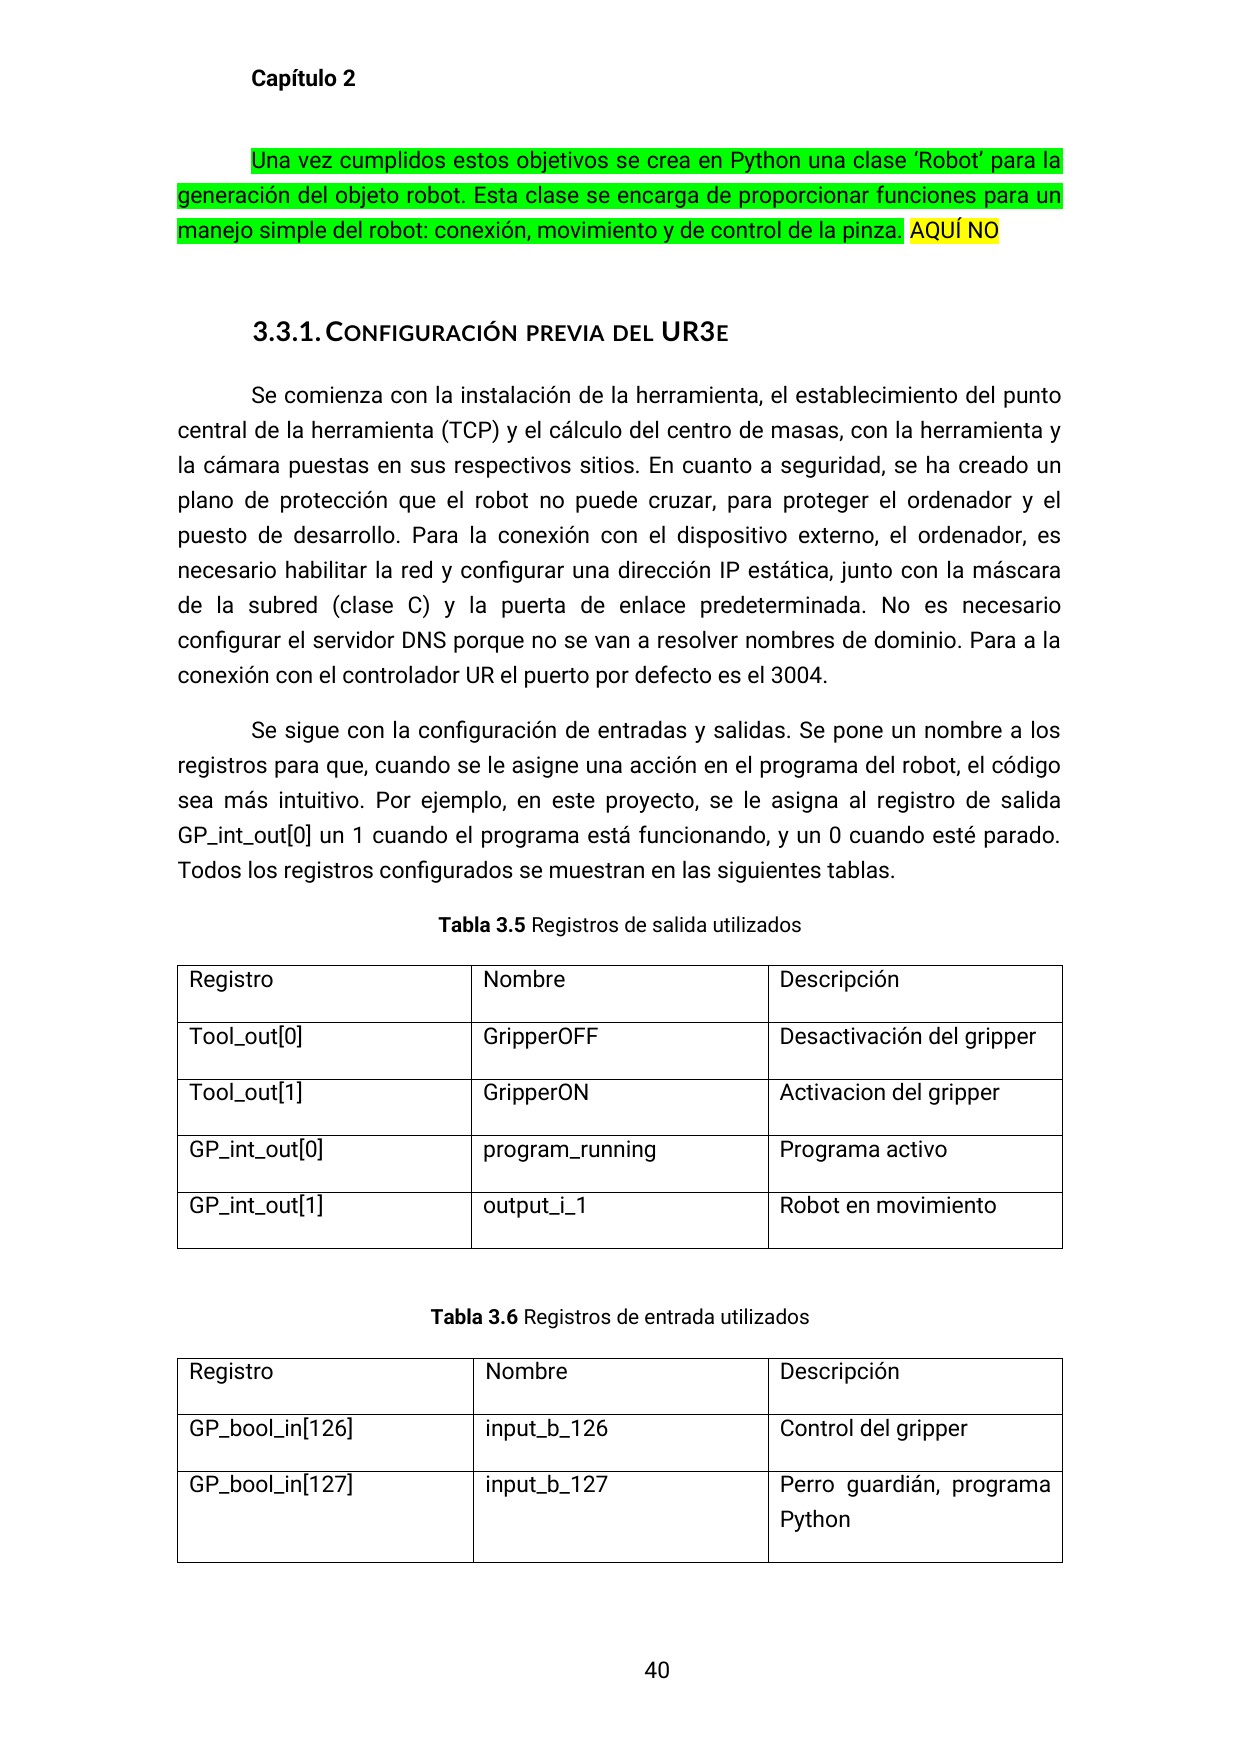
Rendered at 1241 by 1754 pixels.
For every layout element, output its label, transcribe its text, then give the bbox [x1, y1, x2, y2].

table_cell Tool_out[1] [178, 1080, 471, 1135]
table_header Registro [178, 966, 471, 1022]
table_cell GP_int_out[1] [178, 1193, 471, 1248]
table_cell Desactivación del gripper [769, 1023, 1062, 1078]
table_cell Perro guardián, programa Python [769, 1472, 1062, 1562]
table_cell GP_bool_in[127] [178, 1472, 473, 1562]
table_cell Activacion del gripper [769, 1080, 1062, 1135]
table_header Descripción [769, 966, 1062, 1022]
subtitle Configuración previa del UR3e [252, 315, 1063, 347]
table_header Descripción [769, 1359, 1062, 1414]
table_cell GripperOFF [472, 1023, 768, 1078]
table_header Registro [178, 1359, 473, 1414]
table_cell Control del gripper [769, 1415, 1062, 1471]
table_header Nombre [472, 966, 768, 1022]
table_cell input_b_127 [474, 1472, 768, 1562]
table_cell Programa activo [769, 1136, 1062, 1192]
text Se comienza con la instalación de la herramienta, el establecimiento del punto central de la herramienta (TCP) y el cálculo del centro de masas, con la herramienta y la cámara puestas en sus respectivos sitios. En cuanto a seguridad, se ha creado un plano de protección que el robot no puede cruzar, para proteger el ordenador y el puesto de desarrollo. Para la conexión con el dispositivo externo, el ordenador, es necesario habilitar la red y configurar una dirección IP estática, junto con la máscara de la subred (clase C) y la puerta de enlace predeterminada. No es necesario configurar el servidor DNS porque no se van a resolver nombres de dominio. Para a la conexión con el controlador UR el puerto por defecto es el 3004. [177, 383, 1063, 689]
table_cell GP_int_out[0] [178, 1136, 471, 1192]
table_cell Robot en movimiento [769, 1193, 1062, 1248]
table_cell input_b_126 [474, 1415, 768, 1471]
table_cell program_running [472, 1136, 768, 1192]
table_cell GripperON [472, 1080, 768, 1135]
text Una vez cumplidos estos objetivos se crea en Python una clase ‘Robot’ para la generación del objeto robot. Esta clase se encarga de proporcionar funciones para un manejo simple del robot: conexión, movimiento y de control de la pinza. AQUÍ NO [177, 148, 1063, 183]
table_cell output_i_1 [472, 1193, 768, 1248]
table_cell GP_bool_in[126] [178, 1415, 473, 1471]
text Se sigue con la configuración de entradas y salidas. Se pone un nombre a los registros para que, cuando se le asigne una acción en el programa del robot, el código sea más intuitivo. Por ejemplo, en este proyecto, se le asigna al registro de salida GP_int_out[0] un 1 cuando el programa está funcionando, y un 0 cuando esté parado. Todos los registros configurados se muestran en las siguientes tablas. [177, 718, 1063, 884]
table_cell Tool_out[0] [178, 1023, 471, 1078]
text Una vez cumplidos estos objetivos se crea en Python una clase ‘Robot’ para la generación del objeto robot. Esta clase se encarga de proporcionar funciones para un manejo simple del robot: conexión, movimiento y de control de la pinza. AQUÍ NO [177, 209, 1063, 244]
table_header Nombre [474, 1359, 768, 1414]
